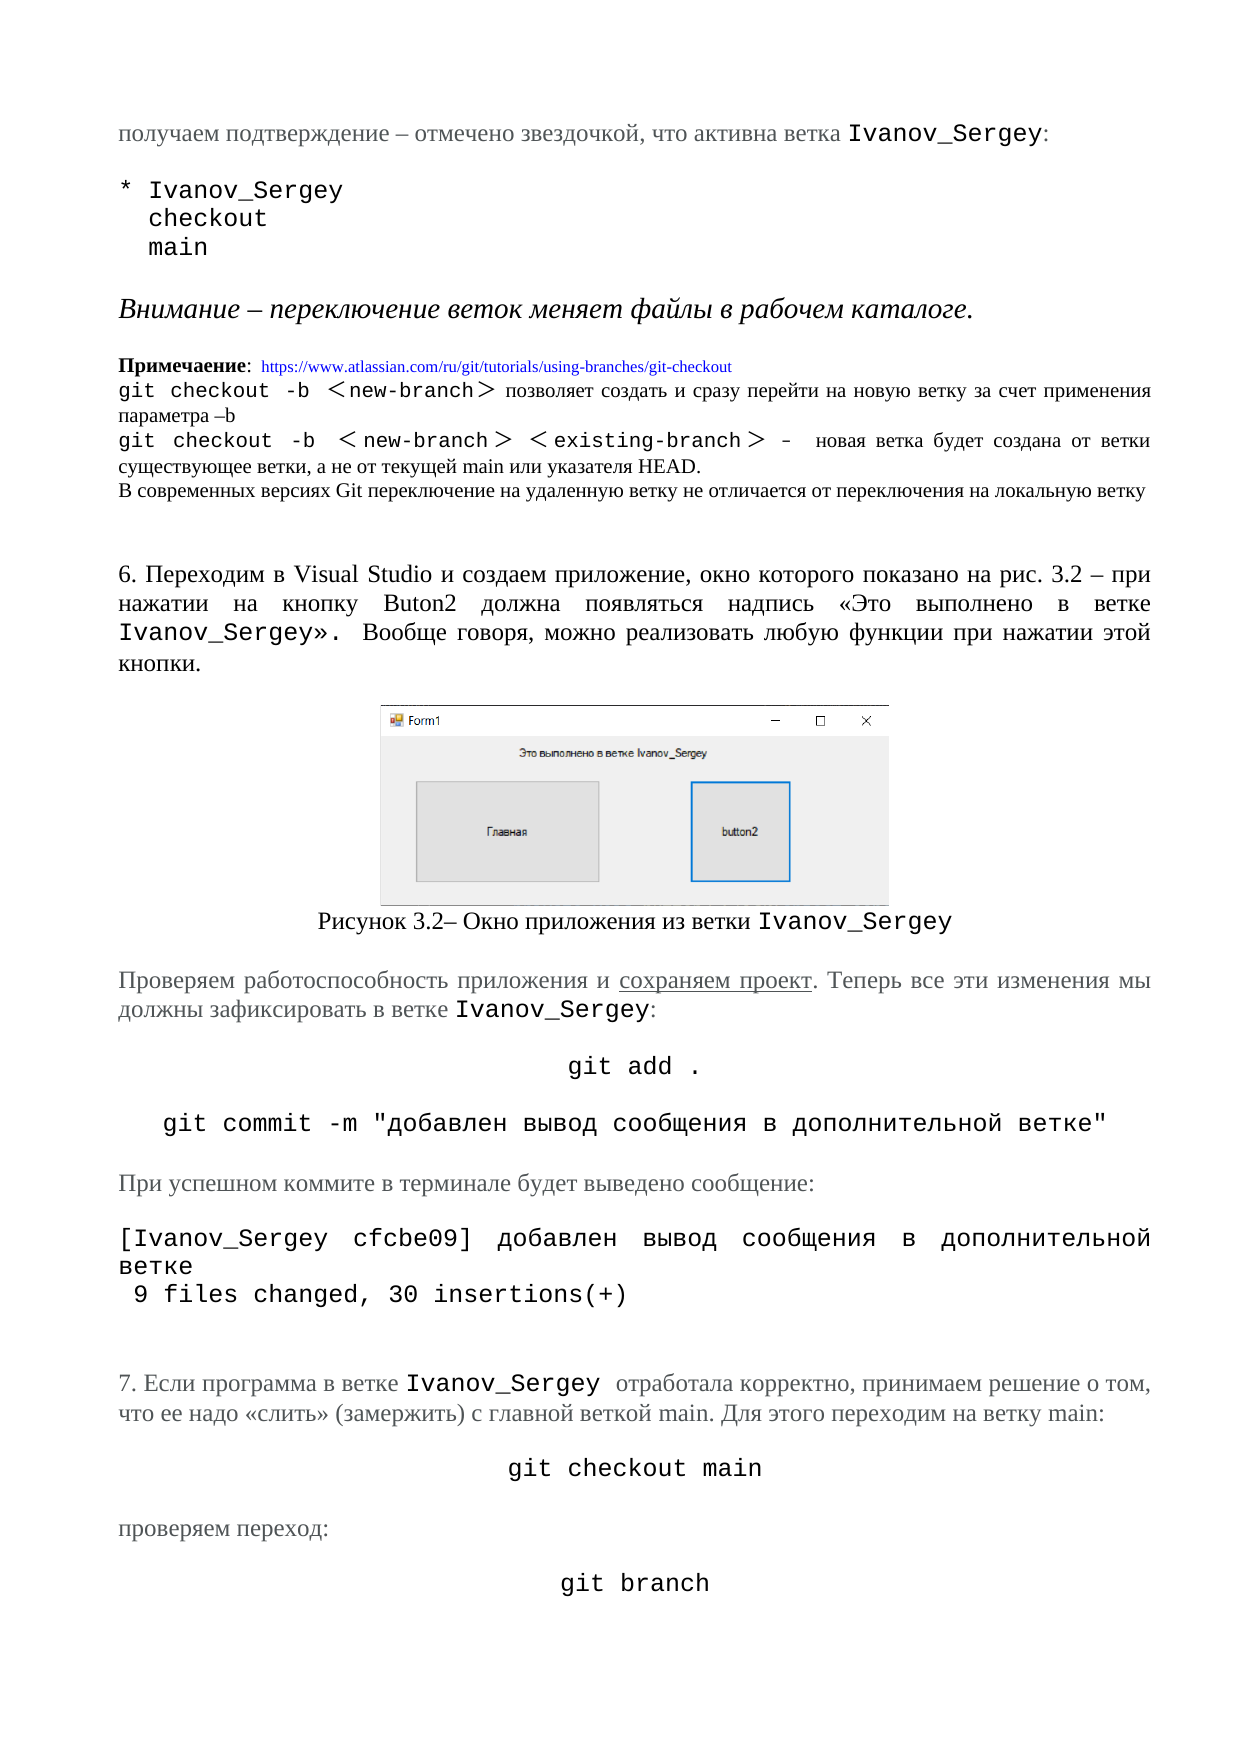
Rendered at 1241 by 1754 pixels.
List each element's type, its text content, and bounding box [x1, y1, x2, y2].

text 6. Переходим в Visual Studio и создаем приложение, окно которого показано на рис. 3.2 – при нажатии на кнопку Buton2 должна появляться надпись «Это выполнено в ветке Ivanov_Sergey». Вообще говоря, можно реализовать любую функции при нажатии этой кнопки. [118, 559, 1152, 677]
text В современных версиях Git переключение на удаленную ветку не отличается от переключения на локальную ветку [118, 478, 1152, 502]
text При успешном коммите в терминале будет выведено сообщение: [118, 1168, 1152, 1196]
picture [380, 705, 889, 906]
text 9 files changed, 30 insertions(+) [118, 1282, 1152, 1310]
text получаем подтверждение – отмечено звездочкой, что активна ветка Ivanov_Sergey: [118, 118, 1152, 149]
text Внимание – переключение веток меняет файлы в рабочем каталоге. [118, 291, 1152, 324]
text * Ivanov_Sergey [118, 178, 1152, 206]
text git branch [118, 1571, 1152, 1599]
text git checkout -b ＜new-branch＞ позволяет создать и сразу перейти на новую ветку за счет применения параметра –b [118, 377, 1152, 427]
text [Ivanov_Sergey cfcbe09] добавлен вывод сообщения в дополнительной ветке [118, 1225, 1152, 1282]
text git commit -m "добавлен вывод сообщения в дополнительной ветке" [118, 1111, 1152, 1139]
text git add . [118, 1054, 1152, 1082]
text git checkout -b ＜new-branch＞ ＜existing-branch＞ – новая ветка будет создана от ветки существующее ветки, а не от текущей main или указателя HEAD. [118, 427, 1152, 478]
text main [118, 234, 1152, 263]
text Проверяем работоспособность приложения и сохраняем проект. Теперь все эти изменения мы должны зафиксировать в ветке Ivanov_Sergey: [118, 966, 1152, 1025]
text git checkout main [118, 1456, 1152, 1484]
text 7. Если программа в ветке Ivanov_Sergey отработала корректно, принимаем решение о том, что ее надо «слить» (замержить) с главной веткой main. Для этого переходим на ветку main: [118, 1368, 1152, 1427]
text проверяем переход: [118, 1513, 1152, 1542]
text checkout [118, 206, 1152, 234]
text Рисунок 3.2– Окно приложения из ветки Ivanov_Sergey [118, 906, 1152, 937]
text Примечаение: https://www.atlassian.com/ru/git/tutorials/using-branches/git-checkout [118, 353, 1152, 377]
